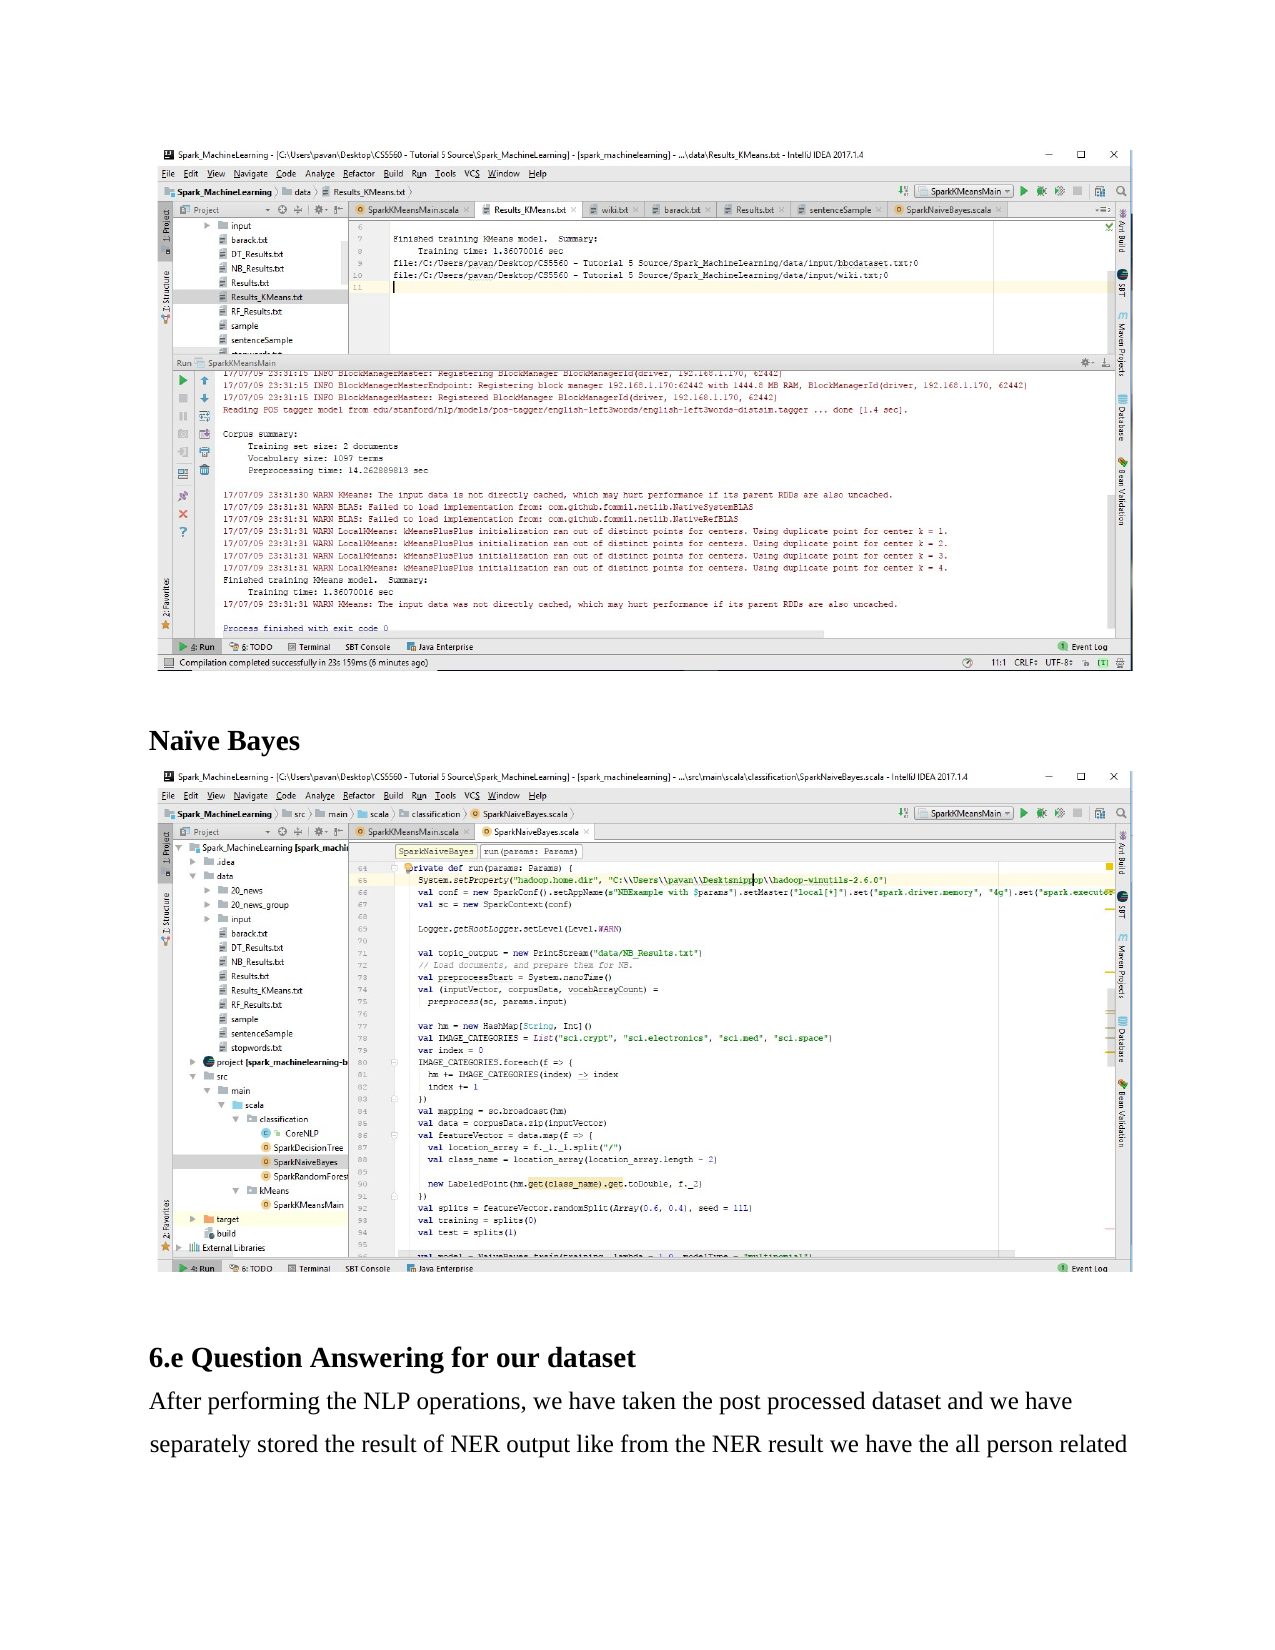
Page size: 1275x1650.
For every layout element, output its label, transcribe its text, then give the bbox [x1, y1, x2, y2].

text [148, 1386, 1128, 1458]
picture [157, 771, 1133, 1272]
picture [157, 150, 1133, 671]
subtitle 6.e Question Answering for our dataset [148, 1340, 1125, 1374]
subtitle Naïve Bayes [148, 723, 1125, 757]
